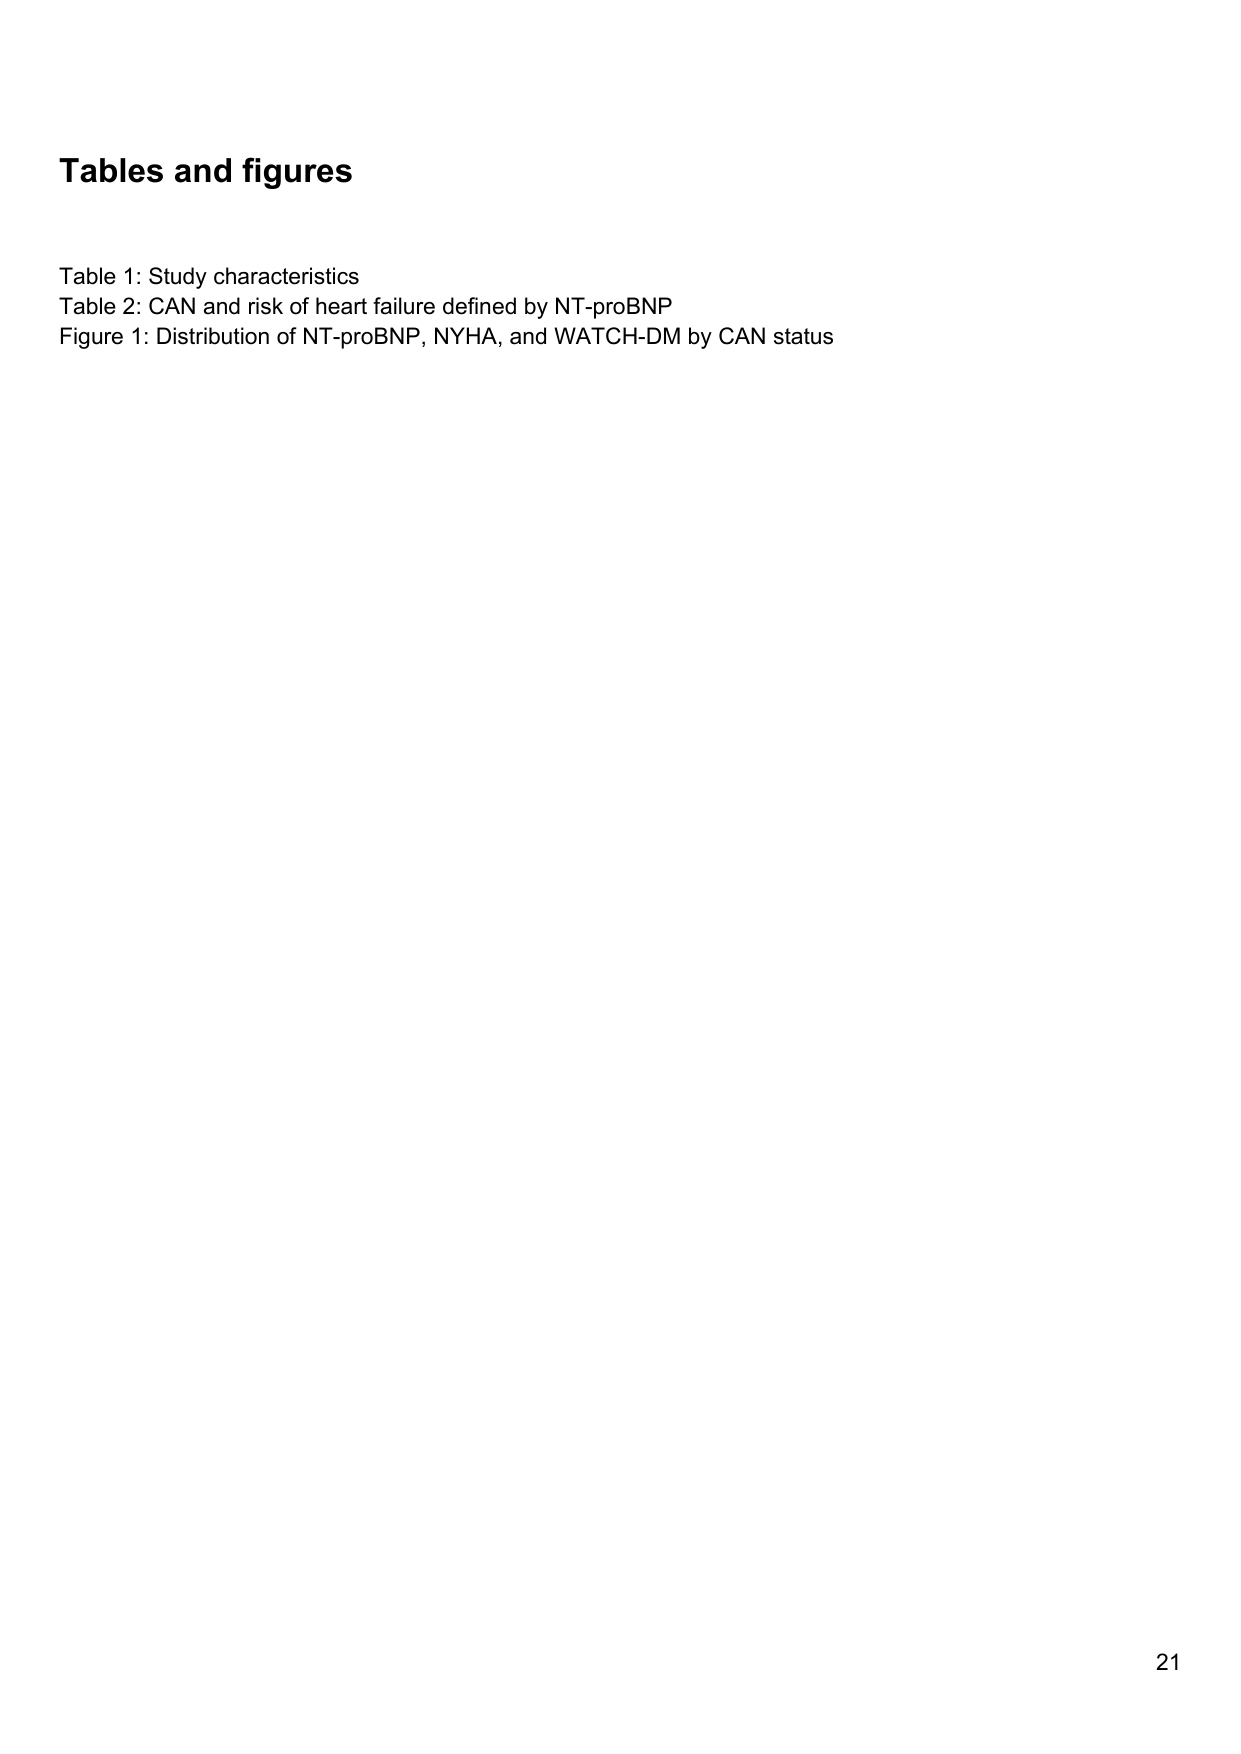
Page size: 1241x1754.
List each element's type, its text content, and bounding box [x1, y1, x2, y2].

text Table 2: CAN and risk of heart failure defined by NT-proBNP [59, 293, 1181, 319]
text Table 1: Study characteristics [59, 263, 1181, 289]
subtitle Tables and figures [59, 151, 1171, 190]
text Figure 1: Distribution of NT-proBNP, NYHA, and WATCH-DM by CAN status [59, 323, 1181, 349]
